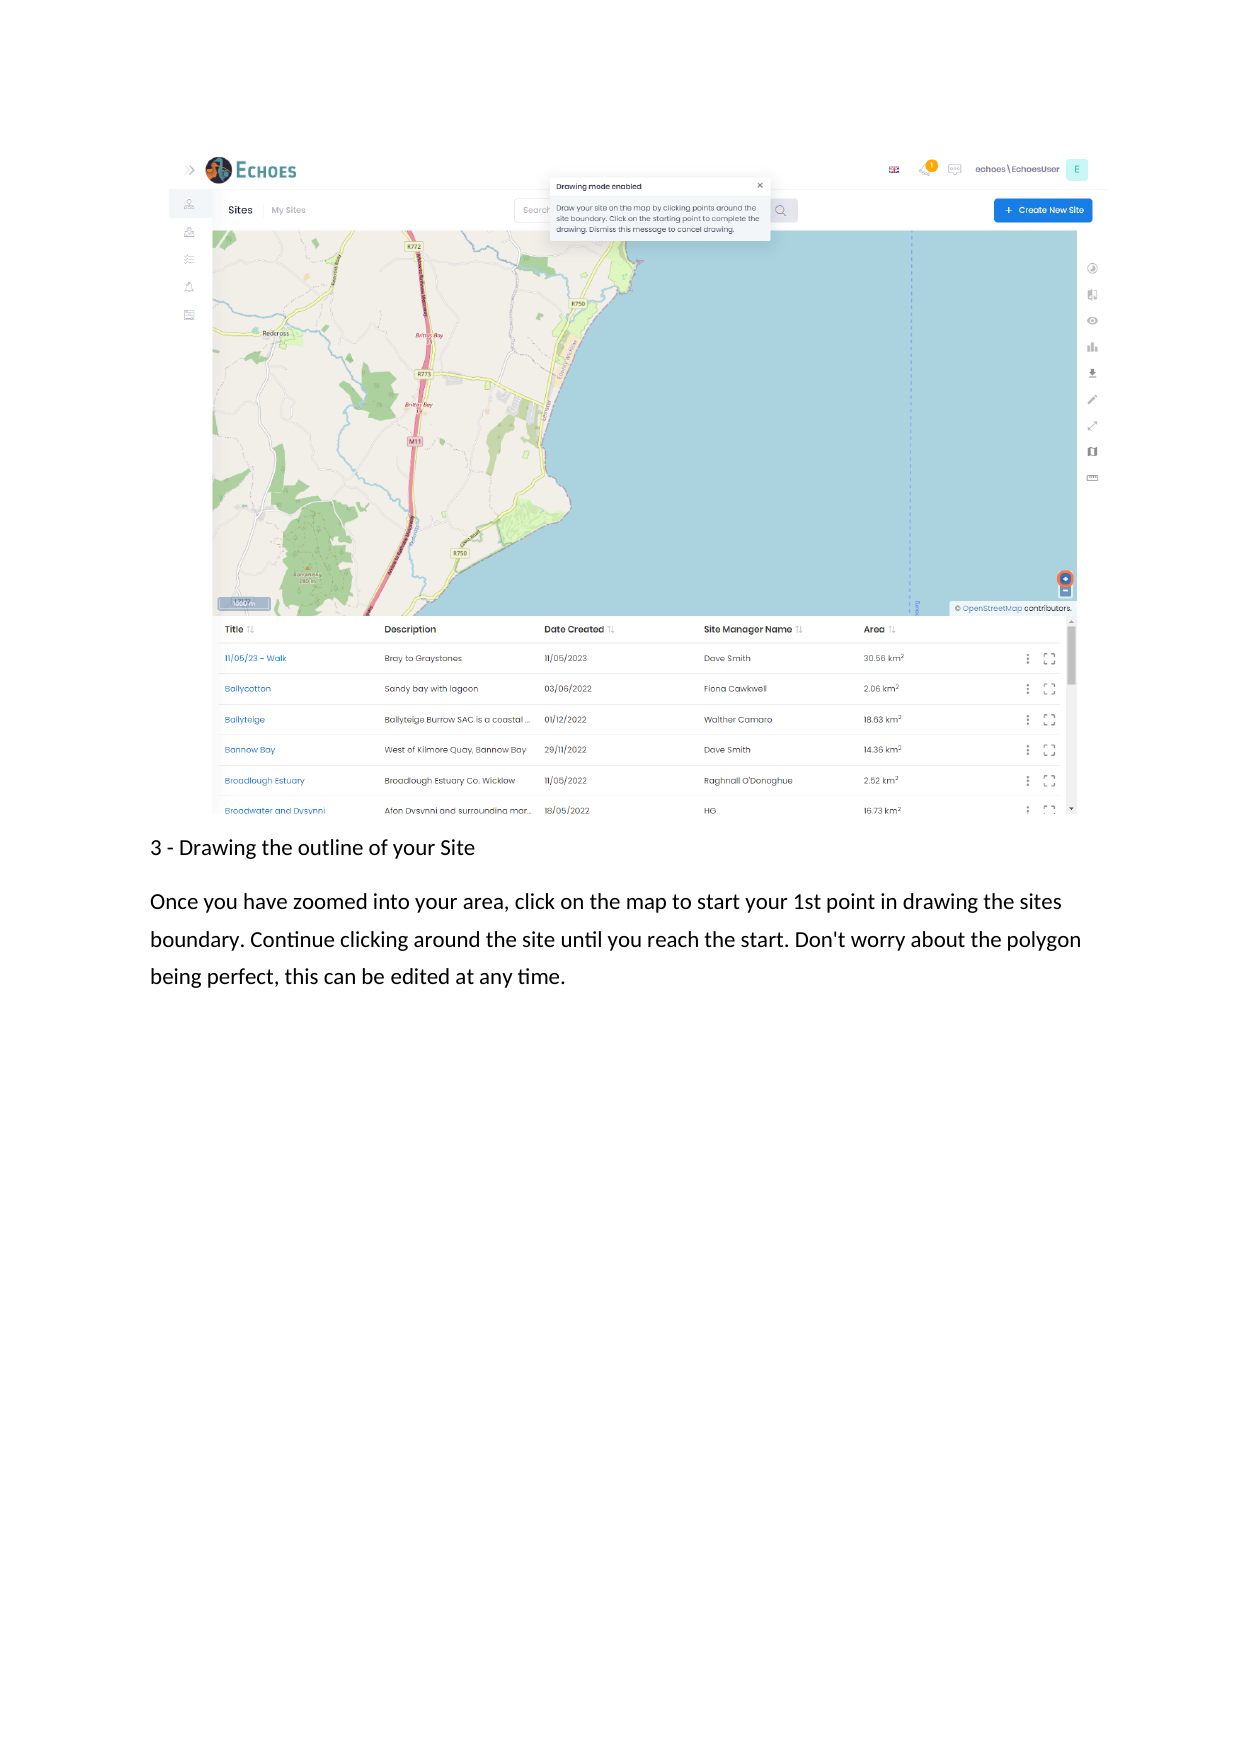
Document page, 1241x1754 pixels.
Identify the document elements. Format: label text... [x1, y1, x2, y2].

text Once you have zoomed into your area, click on the map to start your 1st point in drawing the sites boundary. Continue clicking around the site until you reach the start. Don't worry about the polygon being perfect, this can be edited at any time. [150, 880, 1090, 992]
text 3 - Drawing the outline of your Site [150, 833, 1090, 861]
